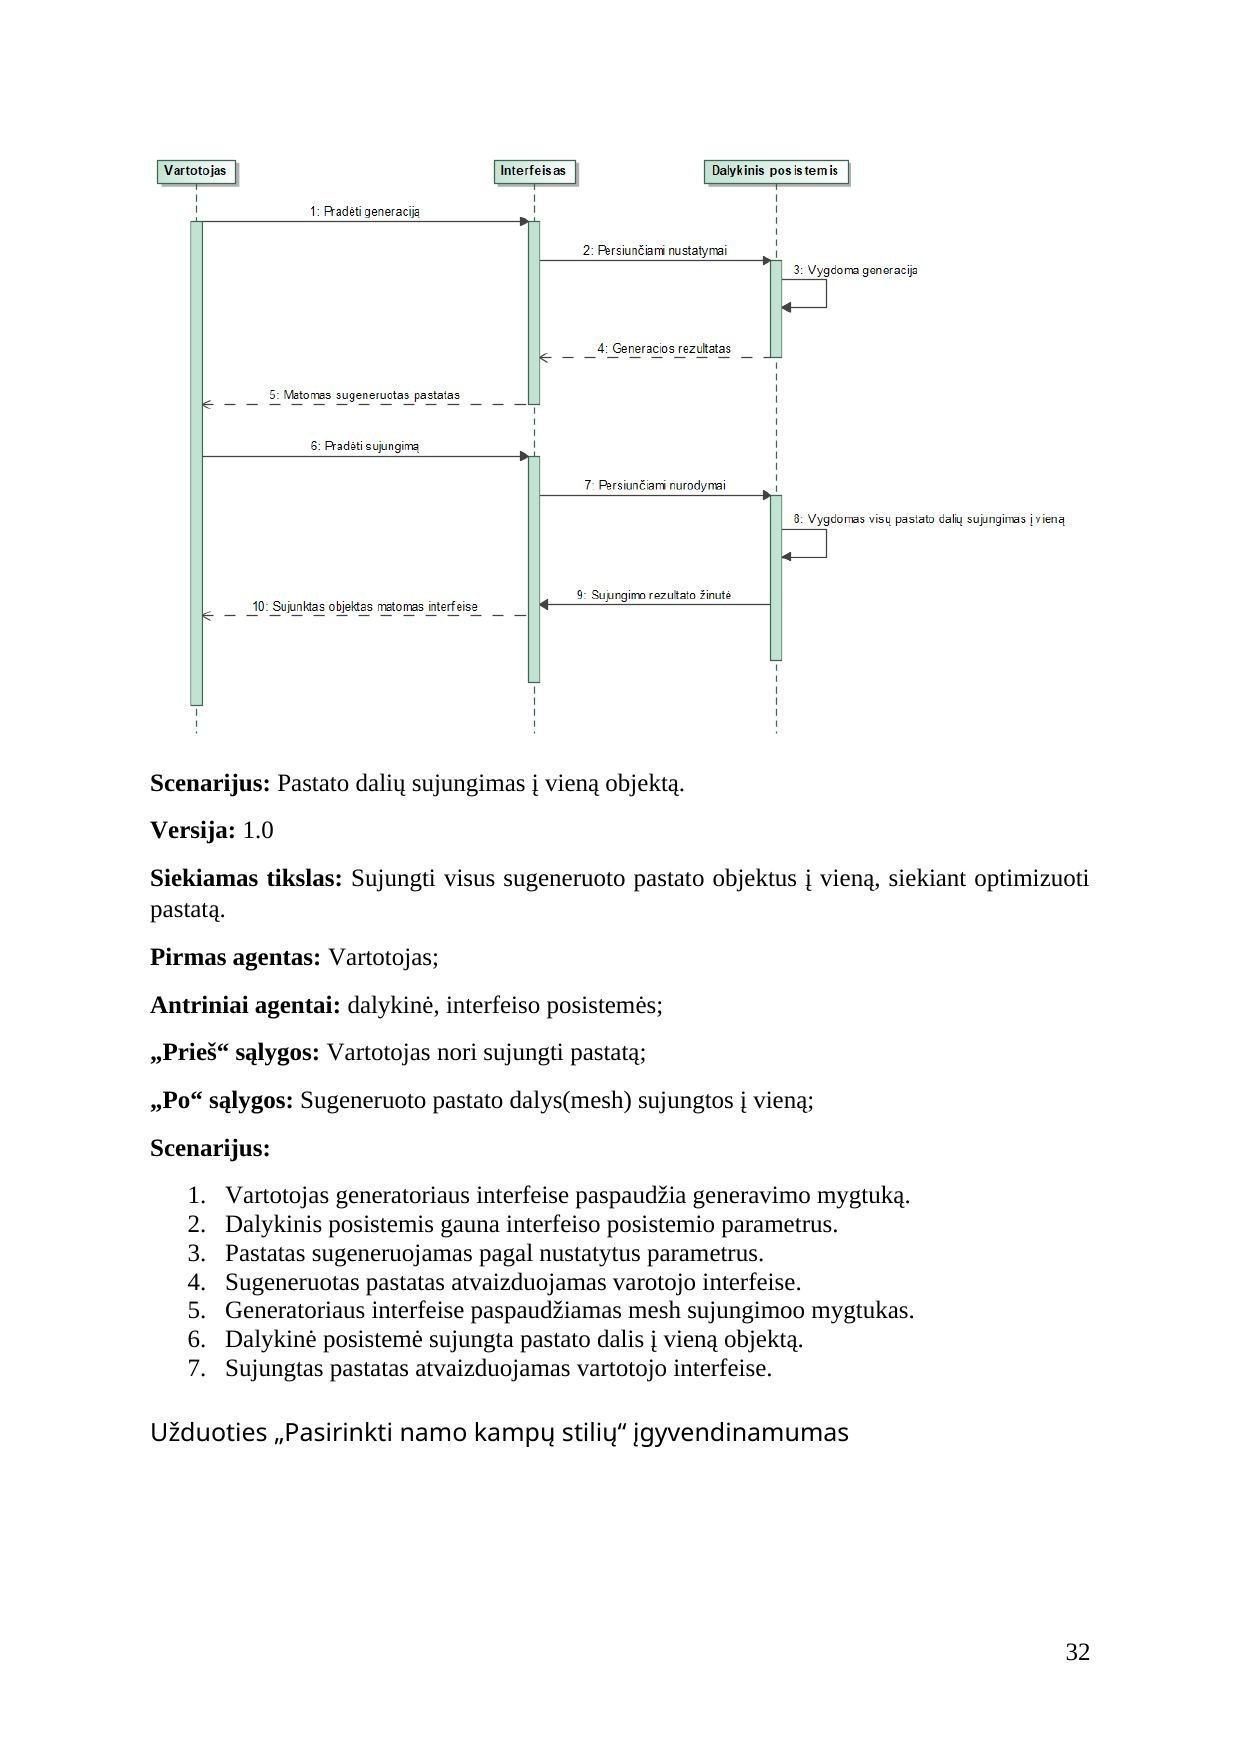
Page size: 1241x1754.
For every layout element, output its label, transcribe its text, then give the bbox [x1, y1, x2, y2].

list Sujungtas pastatas atvaizduojamas vartotojo interfeise. [187, 1353, 1090, 1382]
text Scenarijus: [150, 1133, 1090, 1162]
picture [150, 150, 1091, 749]
text Siekiamas tikslas: Sujungti visus sugeneruoto pastato objektus į vieną, siekiant optimizuoti pastatą. [150, 863, 1090, 923]
list Dalykinis posistemis gauna interfeiso posistemio parametrus. [187, 1209, 1090, 1238]
text „Prieš“ sąlygos: Vartotojas nori sujungti pastatą; [150, 1037, 1090, 1066]
text Scenarijus: Pastato dalių sujungimas į vieną objektą. [150, 768, 1090, 797]
list Sugeneruotas pastatas atvaizduojamas varotojo interfeise. [187, 1267, 1090, 1296]
text Pirmas agentas: Vartotojas; [150, 942, 1090, 971]
list Vartotojas generatoriaus interfeise paspaudžia generavimo mygtuką. [187, 1181, 1090, 1209]
text „Po“ sąlygos: Sugeneruoto pastato dalys(mesh) sujungtos į vieną; [150, 1085, 1090, 1114]
list Generatoriaus interfeise paspaudžiamas mesh sujungimoo mygtukas. [187, 1296, 1090, 1324]
text Antriniai agentai: dalykinė, interfeiso posistemės; [150, 990, 1090, 1018]
subtitle Užduoties „Pasirinkti namo kampų stilių“ įgyvendinamumas [150, 1415, 1090, 1449]
text Versija: 1.0 [150, 816, 1090, 844]
list Pastatas sugeneruojamas pagal nustatytus parametrus. [187, 1238, 1090, 1267]
list Dalykinė posistemė sujungta pastato dalis į vieną objektą. [187, 1324, 1090, 1353]
